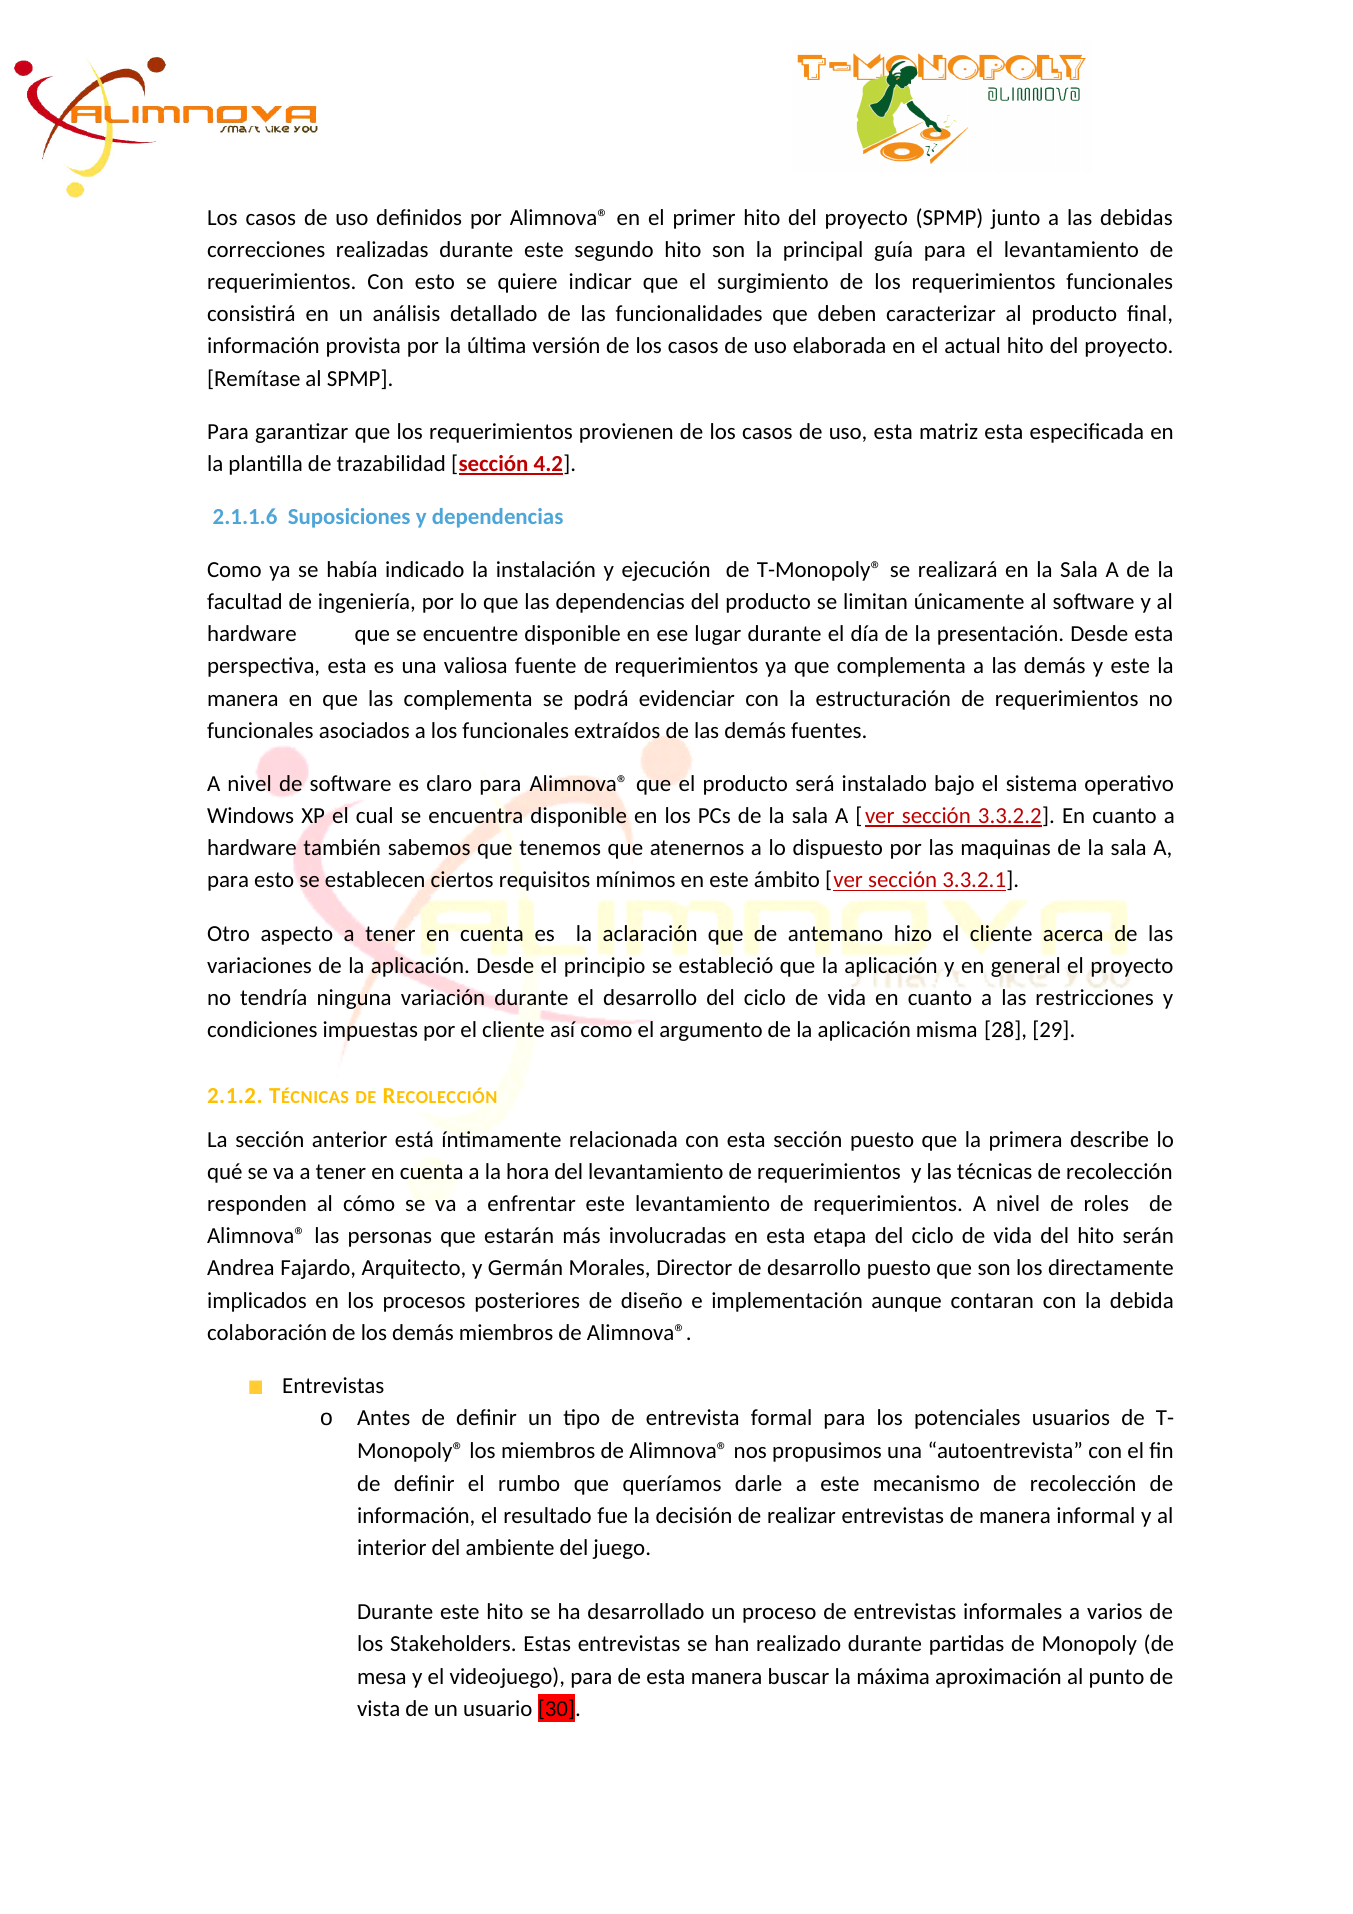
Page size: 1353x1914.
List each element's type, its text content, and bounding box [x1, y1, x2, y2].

text Otro aspecto a tener en cuenta es la aclaración que de antemano hizo el cliente acerca de las variaciones de la aplicación. Desde el principio se estableció que la aplicación y en general el proyecto no tendría ninguna variación durante el desarrollo del ciclo de vida en cuanto a las restricciones y condiciones impuestas por el cliente así como el argumento de la aplicación misma [28], [29]. [207, 919, 1175, 1043]
picture [245, 1376, 262, 1394]
list Durante este hito se ha desarrollado un proceso de entrevistas informales a varios de los Stakeholders. Estas entrevistas se han realizado durante partidas de Monopoly (de mesa y el videojuego), para de esta manera buscar la máxima aproximación al punto de vista de un usuario [30]. [357, 1597, 1175, 1722]
text A nivel de software es claro para Alimnova® que el producto será instalado bajo el sistema operativo Windows XP el cual se encuentra disponible en los PCs de la sala A [ver sección 3.3.2.2]. En cuanto a hardware también sabemos que tenemos que atenernos a lo dispuesto por las maquinas de la sala A, para esto se establecen ciertos requisitos mínimos en este ámbito [ver sección 3.3.2.1]. [207, 769, 1175, 894]
list Antes de definir un tipo de entrevista formal para los potenciales usuarios de T-Monopoly® los miembros de Alimnova® nos propusimos una “autoentrevista” con el fin de definir el rumbo que queríamos darle a este mecanismo de recolección de información, el resultado fue la decisión de realizar entrevistas de manera informal y al interior del ambiente del juego. [319, 1403, 1175, 1561]
picture [10, 55, 319, 199]
text Para garantizar que los requerimientos provienen de los casos de uso, esta matriz esta especificada en la plantilla de trazabilidad [sección 4.2]. [207, 417, 1175, 477]
subtitle 2.1.2. Técnicas de Recolección [207, 1081, 1175, 1109]
text Los casos de uso definidos por Alimnova® en el primer hito del proyecto (SPMP) junto a las debidas correcciones realizadas durante este segundo hito son la principal guía para el levantamiento de requerimientos. Con esto se quiere indicar que el surgimiento de los requerimientos funcionales consistirá en un análisis detallado de las funcionalidades que deben caracterizar al producto final, información provista por la última versión de los casos de uso elaborada en el actual hito del proyecto. [Remítase al SPMP]. [207, 177, 1175, 392]
subtitle 2.1.1.6 Suposiciones y dependencias [212, 502, 1175, 530]
picture [792, 40, 1093, 173]
text La sección anterior está íntimamente relacionada con esta sección puesto que la primera describe lo qué se va a tener en cuenta a la hora del levantamiento de requerimientos y las técnicas de recolección responden al cómo se va a enfrentar este levantamiento de requerimientos. A nivel de roles de Alimnova® las personas que estarán más involucradas en esta etapa del ciclo de vida del hito serán Andrea Fajardo, Arquitecto, y Germán Morales, Director de desarrollo puesto que son los directamente implicados en los procesos posteriores de diseño e implementación aunque contaran con la debida colaboración de los demás miembros de Alimnova®. [207, 1125, 1175, 1346]
text Como ya se había indicado la instalación y ejecución de T-Monopoly® se realizará en la Sala A de la facultad de ingeniería, por lo que las dependencias del producto se limitan únicamente al software y al hardware que se encuentre disponible en ese lugar durante el día de la presentación. Desde esta perspectiva, esta es una valiosa fuente de requerimientos ya que complementa a las demás y este la manera en que las complementa se podrá evidenciar con la estructuración de requerimientos no funcionales asociados a los funcionales extraídos de las demás fuentes. [207, 555, 1175, 744]
list Entrevistas [244, 1371, 1175, 1399]
